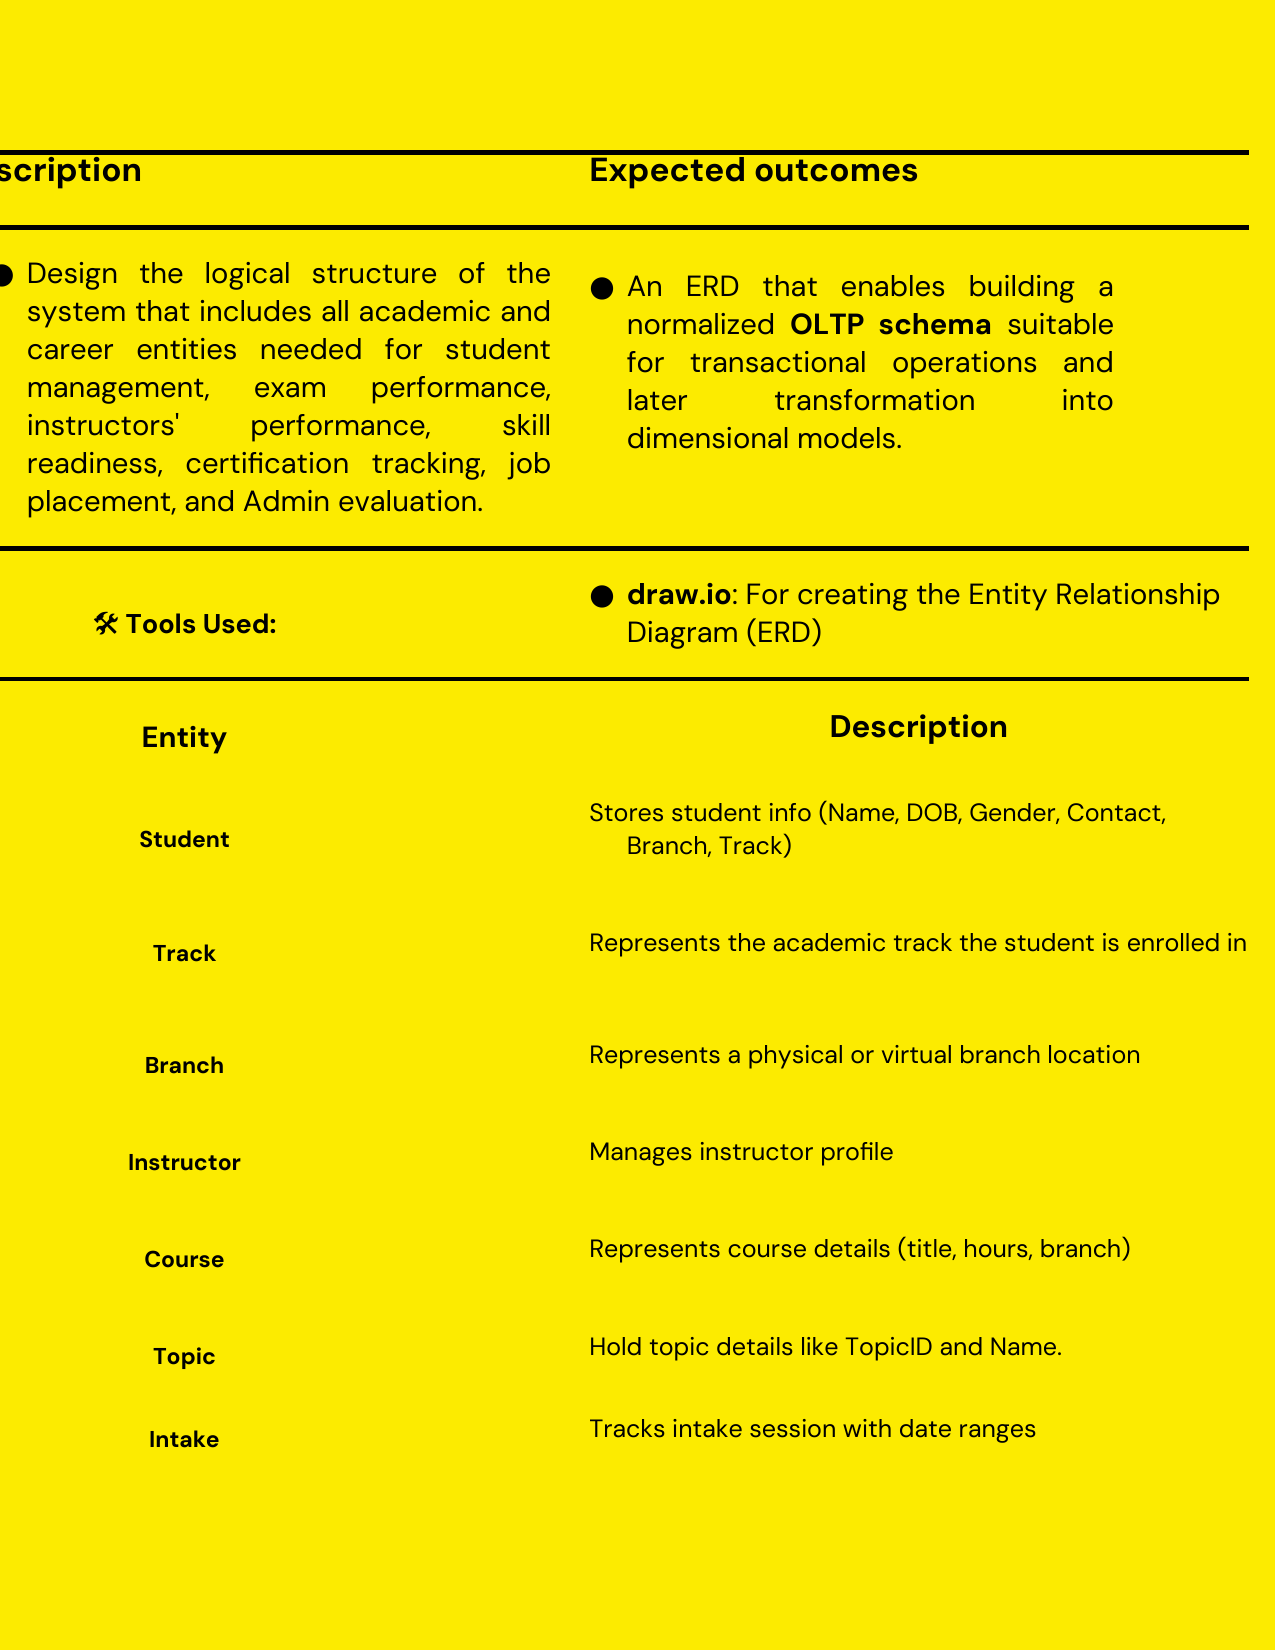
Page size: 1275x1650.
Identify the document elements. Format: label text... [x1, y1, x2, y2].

table_cell Description [0, 155, 552, 225]
table_cell Represents course details (title, hours, branch) [552, 1193, 1248, 1305]
table_cell Entity [0, 681, 552, 772]
table_cell Represents the academic track the student is enrolled in [552, 887, 1248, 999]
table_cell Stores student info (Name, DOB, Gender, Contact, Branch, Track) [552, 772, 1248, 887]
table_cell An ERD that enables building a normalized OLTP schema suitable for transactional operations and later transformation into dimensional models. [552, 230, 1248, 546]
table_cell Course [0, 1193, 552, 1305]
table_cell 🛠️ Tools Used: [0, 551, 552, 677]
table_cell Manages instructor profile [552, 1111, 1248, 1193]
table_cell Student [0, 772, 552, 887]
table_cell Represents a physical or virtual branch location [552, 999, 1248, 1111]
table_cell Track [0, 887, 552, 999]
table_cell Topic [0, 1305, 552, 1388]
table_cell Design the logical structure of the system that includes all academic and career entities needed for student management, exam performance, instructors' performance, skill readiness, certification tracking, job placement, and Admin evaluation. [0, 230, 552, 546]
table_cell Expected outcomes [552, 155, 1248, 225]
table_cell Description [552, 681, 1248, 772]
table_cell Tracks intake session with date ranges [552, 1388, 1248, 1470]
table_cell Instructor [0, 1111, 552, 1193]
table_cell draw.io: For creating the Entity Relationship Diagram (ERD) [552, 551, 1248, 677]
table_cell Hold topic details like TopicID and Name. [552, 1305, 1248, 1388]
table_cell Intake [0, 1388, 552, 1470]
table_cell Branch [0, 999, 552, 1111]
